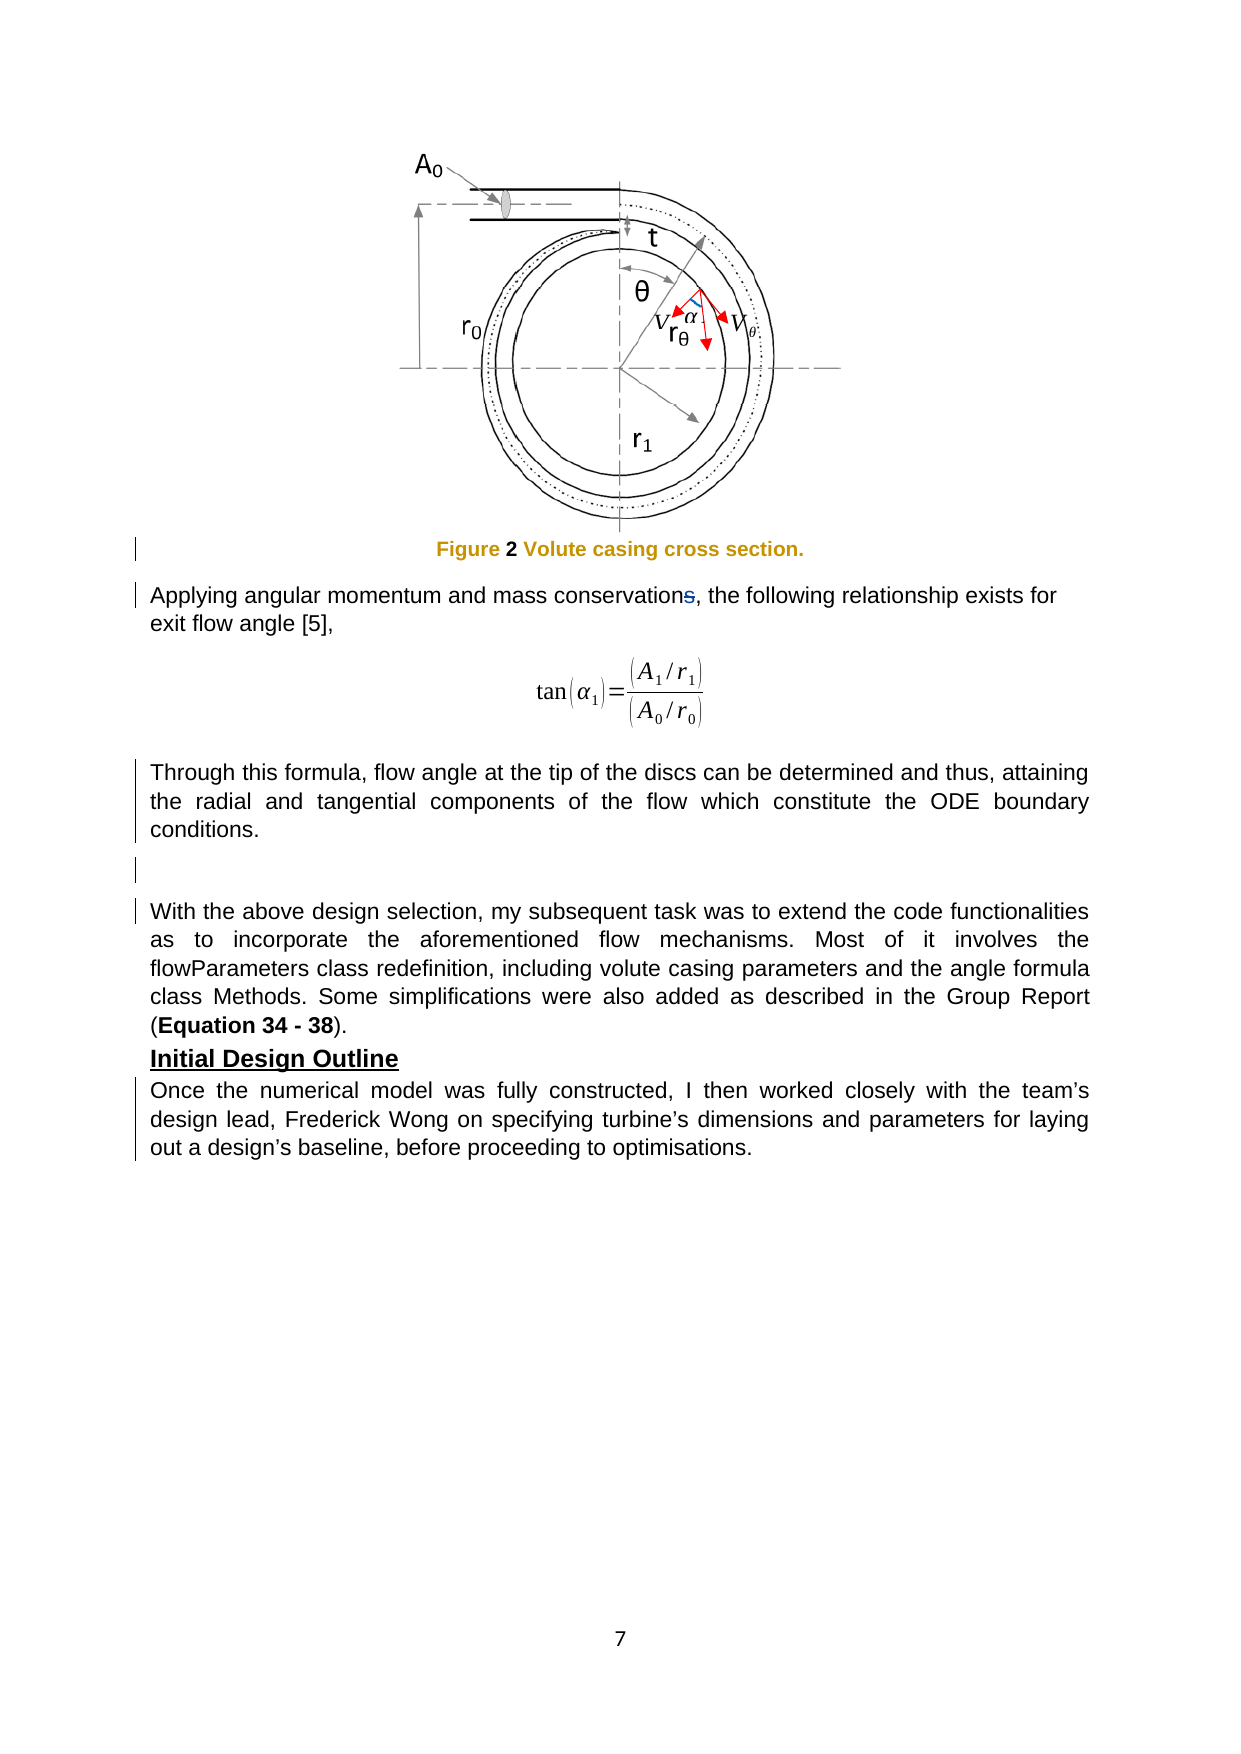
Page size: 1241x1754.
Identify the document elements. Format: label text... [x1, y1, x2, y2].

text With the above design selection, my subsequent task was to extend the code functionalities as to incorporate the aforementioned flow mechanisms. Most of it involves the flowParameters class redefinition, including volute casing parameters and the angle formula class Methods. Some simplifications were also added as described in the Group Report (Equation 34 - 38). [150, 898, 1090, 1038]
picture [398, 150, 842, 536]
subtitle Initial Design Outline [150, 1044, 1090, 1073]
text Figure Volute casing cross section. [150, 537, 1090, 561]
text Applying angular momentum and mass conservation, the following relationship exists for exit flow angle [5], [150, 582, 1090, 637]
text Through this formula, flow angle at the tip of the discs can be determined and thus, attaining the radial and tangential components of the flow which constitute the ODE boundary conditions. [150, 759, 1090, 842]
text Once the numerical model was fully constructed, I then worked closely with the team’s design lead, Frederick Wong on specifying turbine’s dimensions and parameters for laying out a design’s baseline, before proceeding to optimisations. [150, 1077, 1090, 1161]
